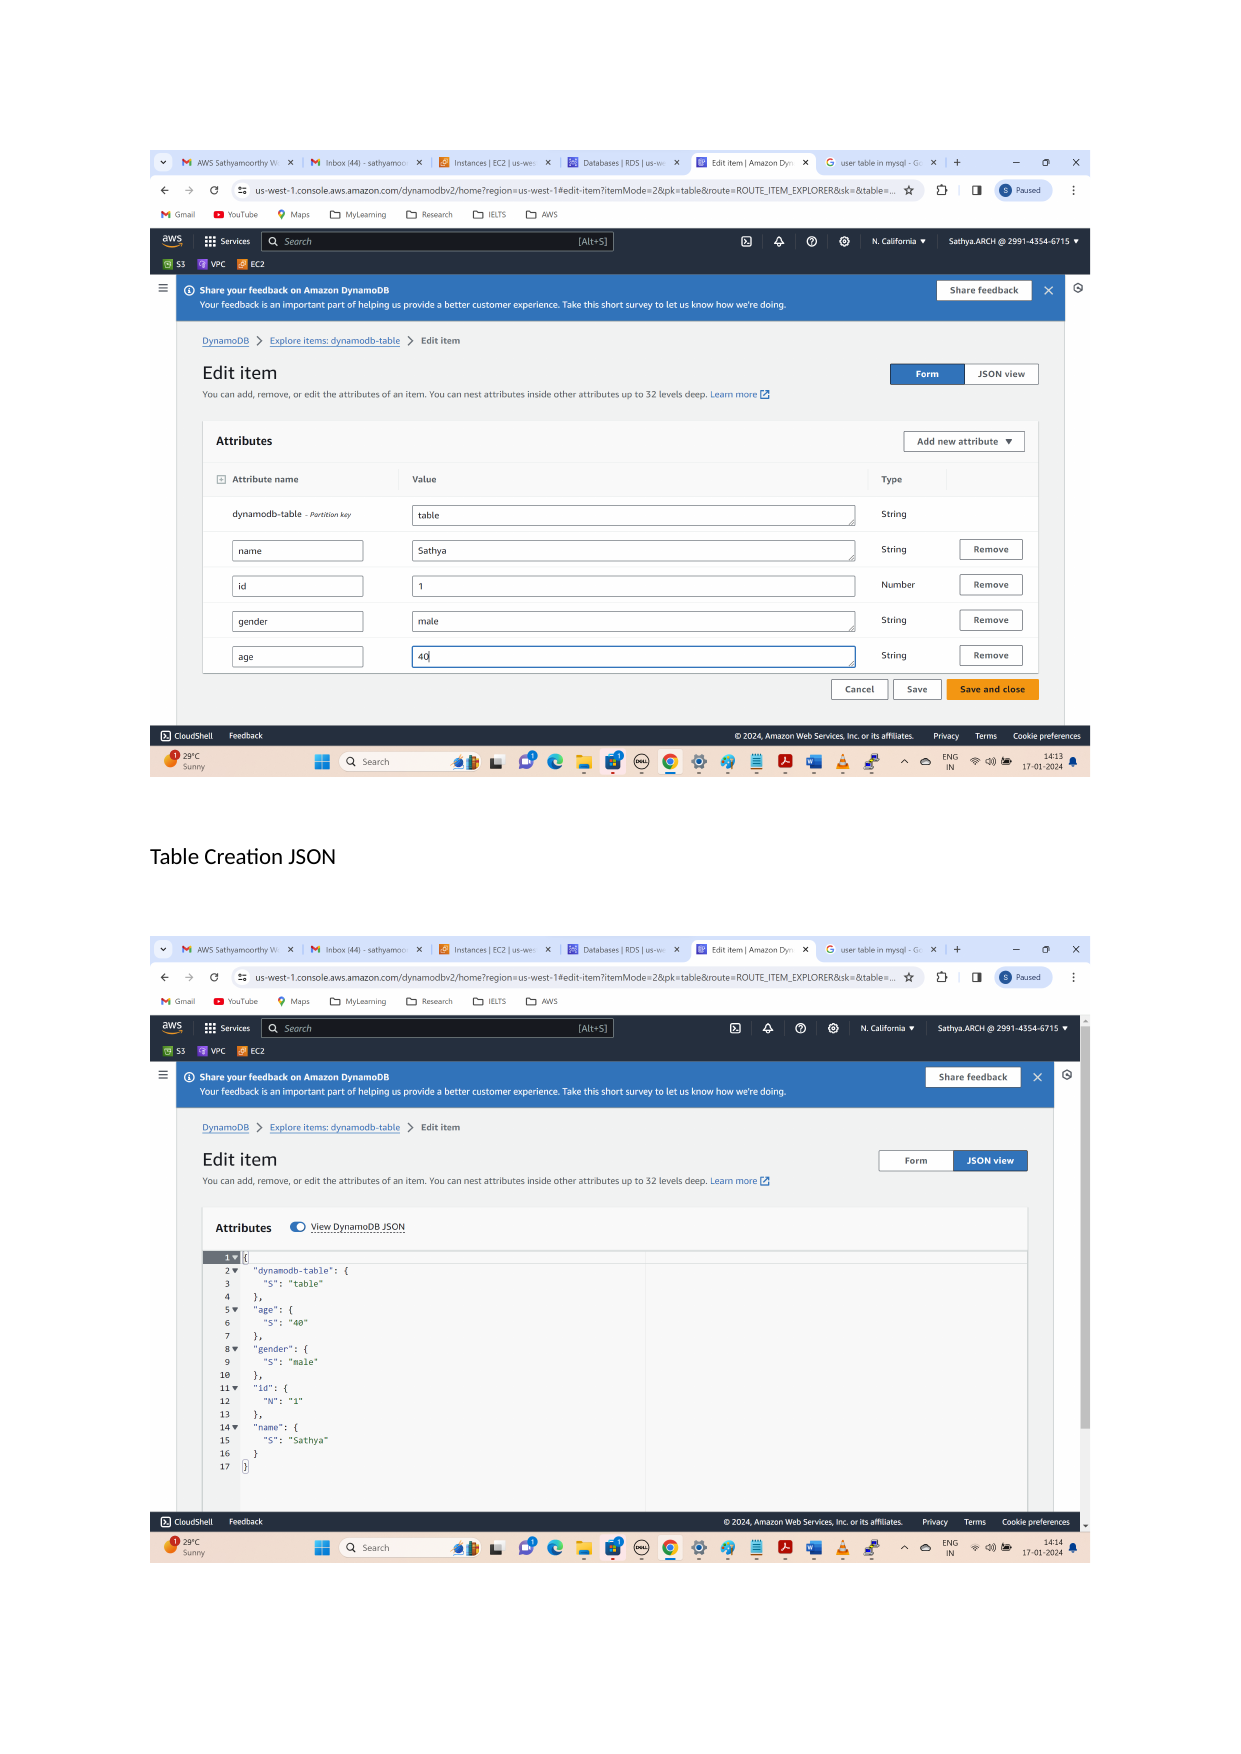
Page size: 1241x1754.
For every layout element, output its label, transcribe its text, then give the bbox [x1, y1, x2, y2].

picture [150, 150, 1091, 777]
text Table Creation JSON [150, 842, 1090, 871]
picture [150, 936, 1091, 1563]
